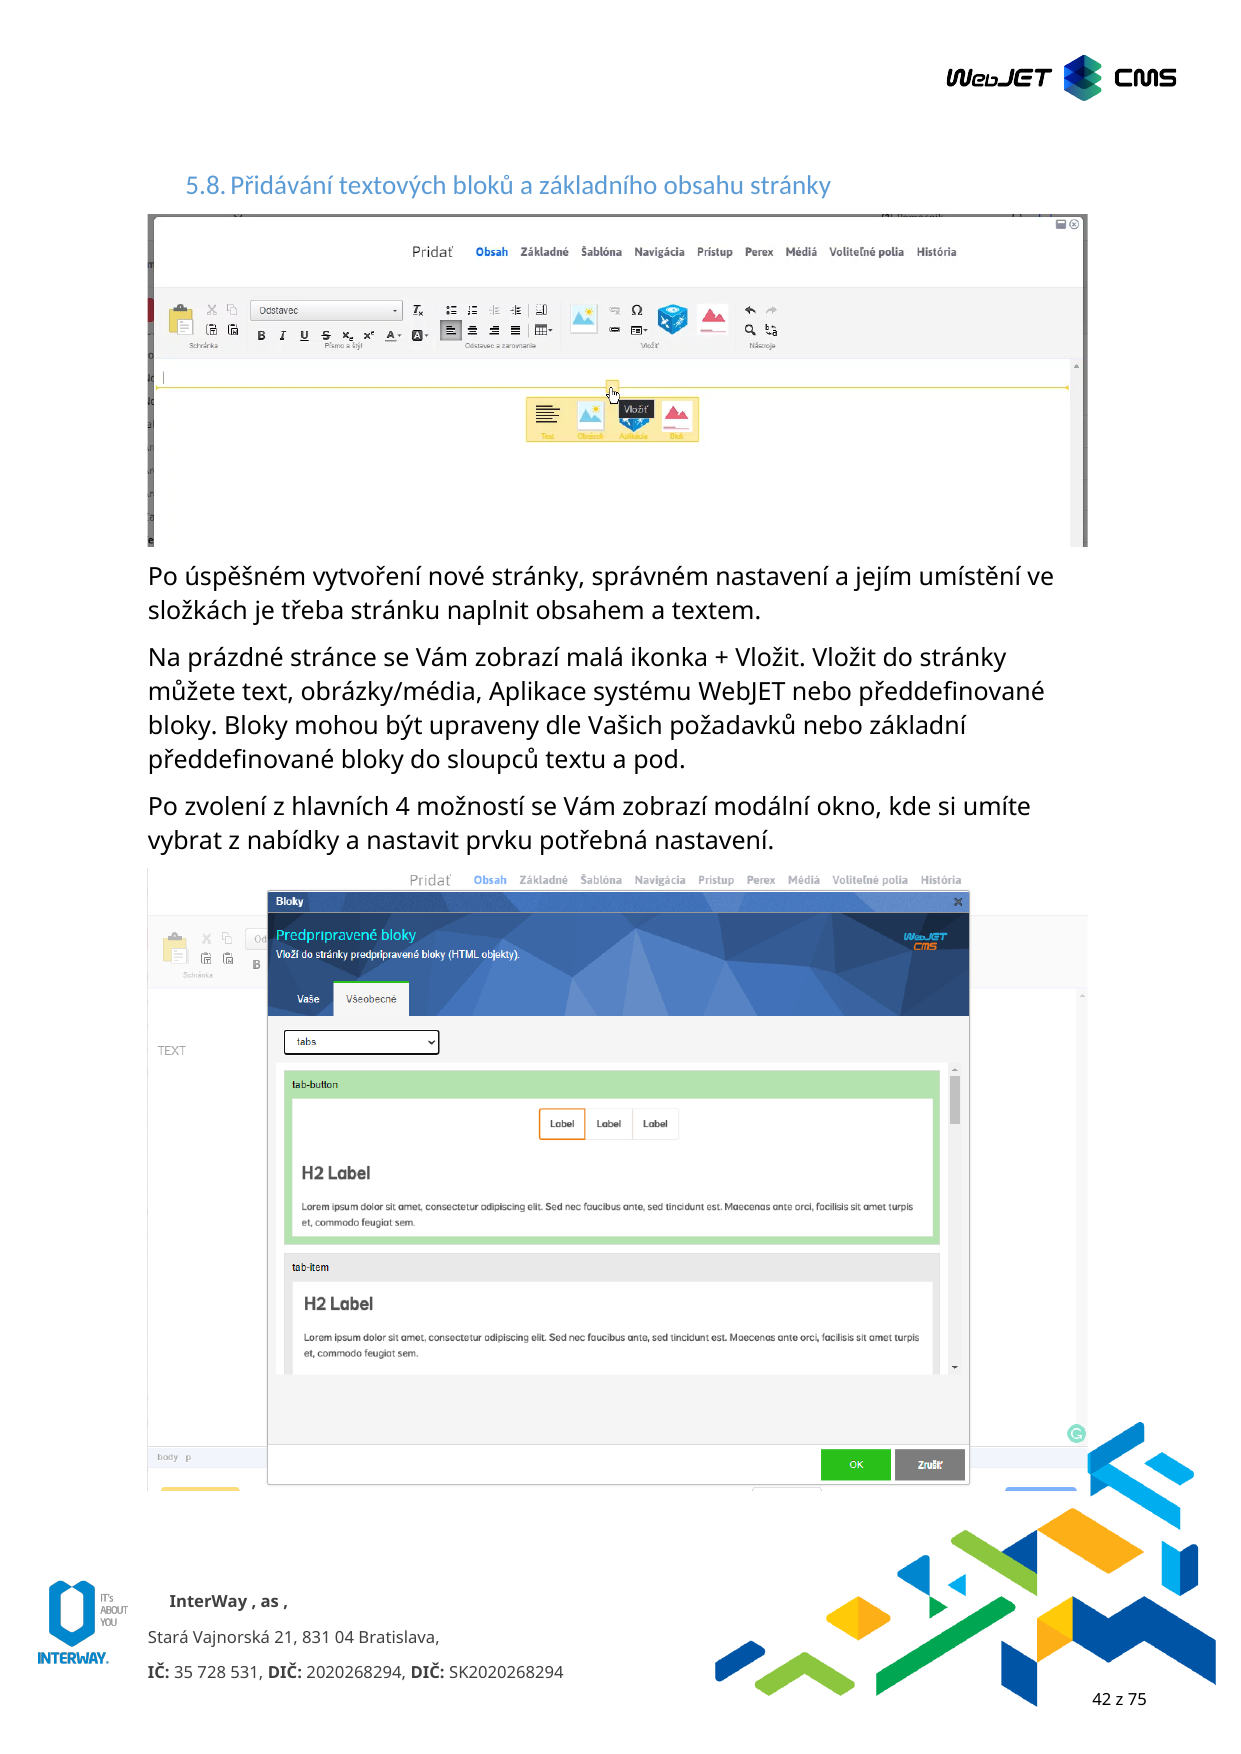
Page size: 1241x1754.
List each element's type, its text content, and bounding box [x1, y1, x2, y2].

text Po úspěšném vytvoření nové stránky, správném nastavení a jejím umístění ve složkách je třeba stránku naplnit obsahem a textem. [148, 559, 1087, 627]
picture [37, 1579, 129, 1665]
picture [147, 868, 1241, 1743]
text Po zvolení z hlavních 4 možností se Vám zobrazí modální okno, kde si umíte vybrat z nabídky a nastavit prvku potřebná nastavení. [148, 788, 1087, 856]
text Přidávání textových bloků a základního obsahu stránky [185, 168, 1087, 202]
text Na prázdné stránce se Vám zobrazí malá ikonka + Vložit. Vložit do stránky můžete text, obrázky/média, Aplikace systému WebJET nebo předdefinované bloky. Bloky mohou být upraveny dle Vašich požadavků nebo základní předdefinované bloky do sloupců textu a pod. [148, 639, 1087, 776]
picture [147, 214, 1088, 547]
picture [946, 55, 1177, 101]
